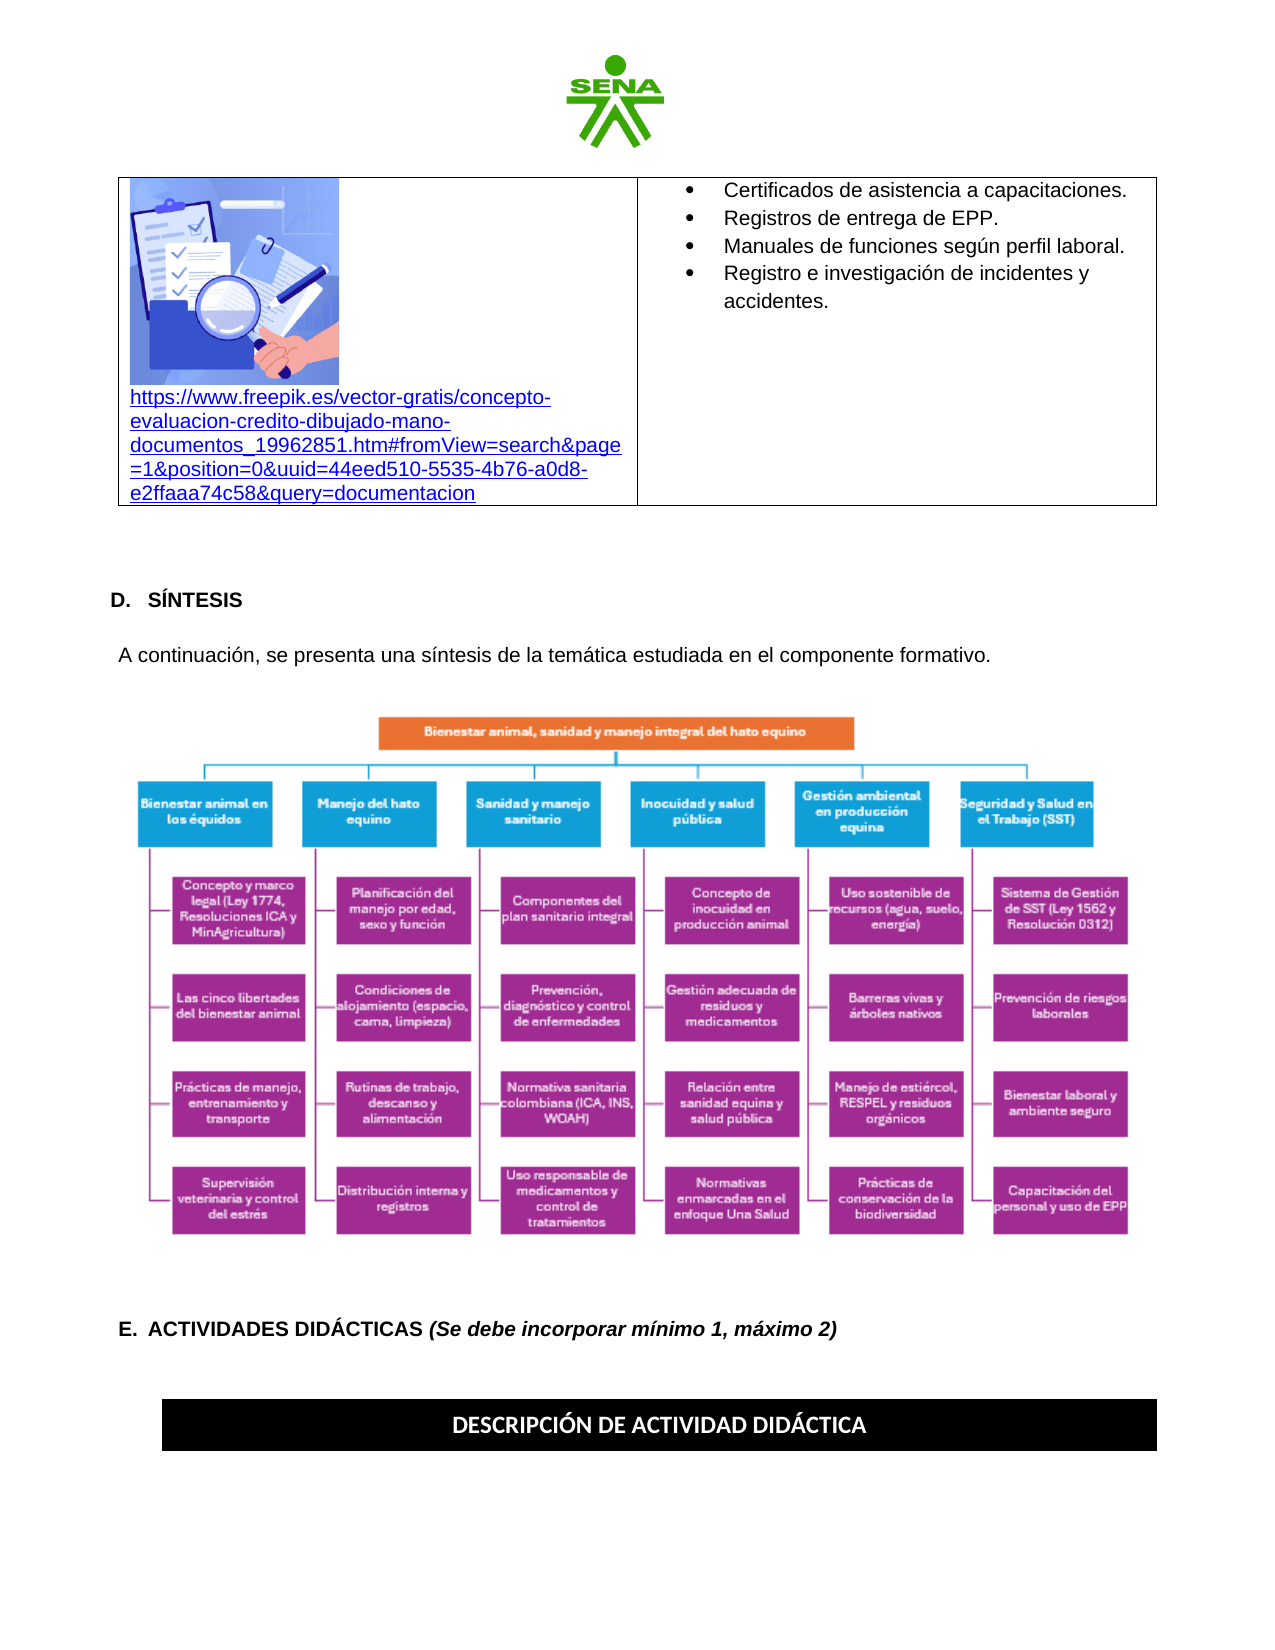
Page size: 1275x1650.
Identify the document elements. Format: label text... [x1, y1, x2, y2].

table_header https://www.freepik.es/vector-gratis/concepto-evaluacion-credito-dibujado-mano-documentos_19962851.htm#fromView=search&page=1&position=0&uuid=44eed510-5535-4b76-a0d8-e2ffaaa74c58&query=documentacion [119, 178, 637, 504]
text A continuación, se presenta una síntesis de la temática estudiada en el componente formativo. [118, 643, 1157, 667]
table_header Certificados de asistencia a capacitaciones. Registros de entrega de EPP. Manuales de funciones según perfil laboral. Registro e investigación de incidentes y accidentes. [638, 178, 1156, 504]
picture [129, 178, 340, 385]
list ACTIVIDADES DIDÁCTICAS (Se debe incorporar mínimo 1, máximo 2) [118, 1316, 1157, 1340]
picture [118, 698, 1136, 1258]
list SÍNTESIS [110, 588, 1157, 612]
table_header DESCRIPCIÓN DE ACTIVIDAD DIDÁCTICA [163, 1400, 1156, 1450]
picture [566, 55, 664, 148]
